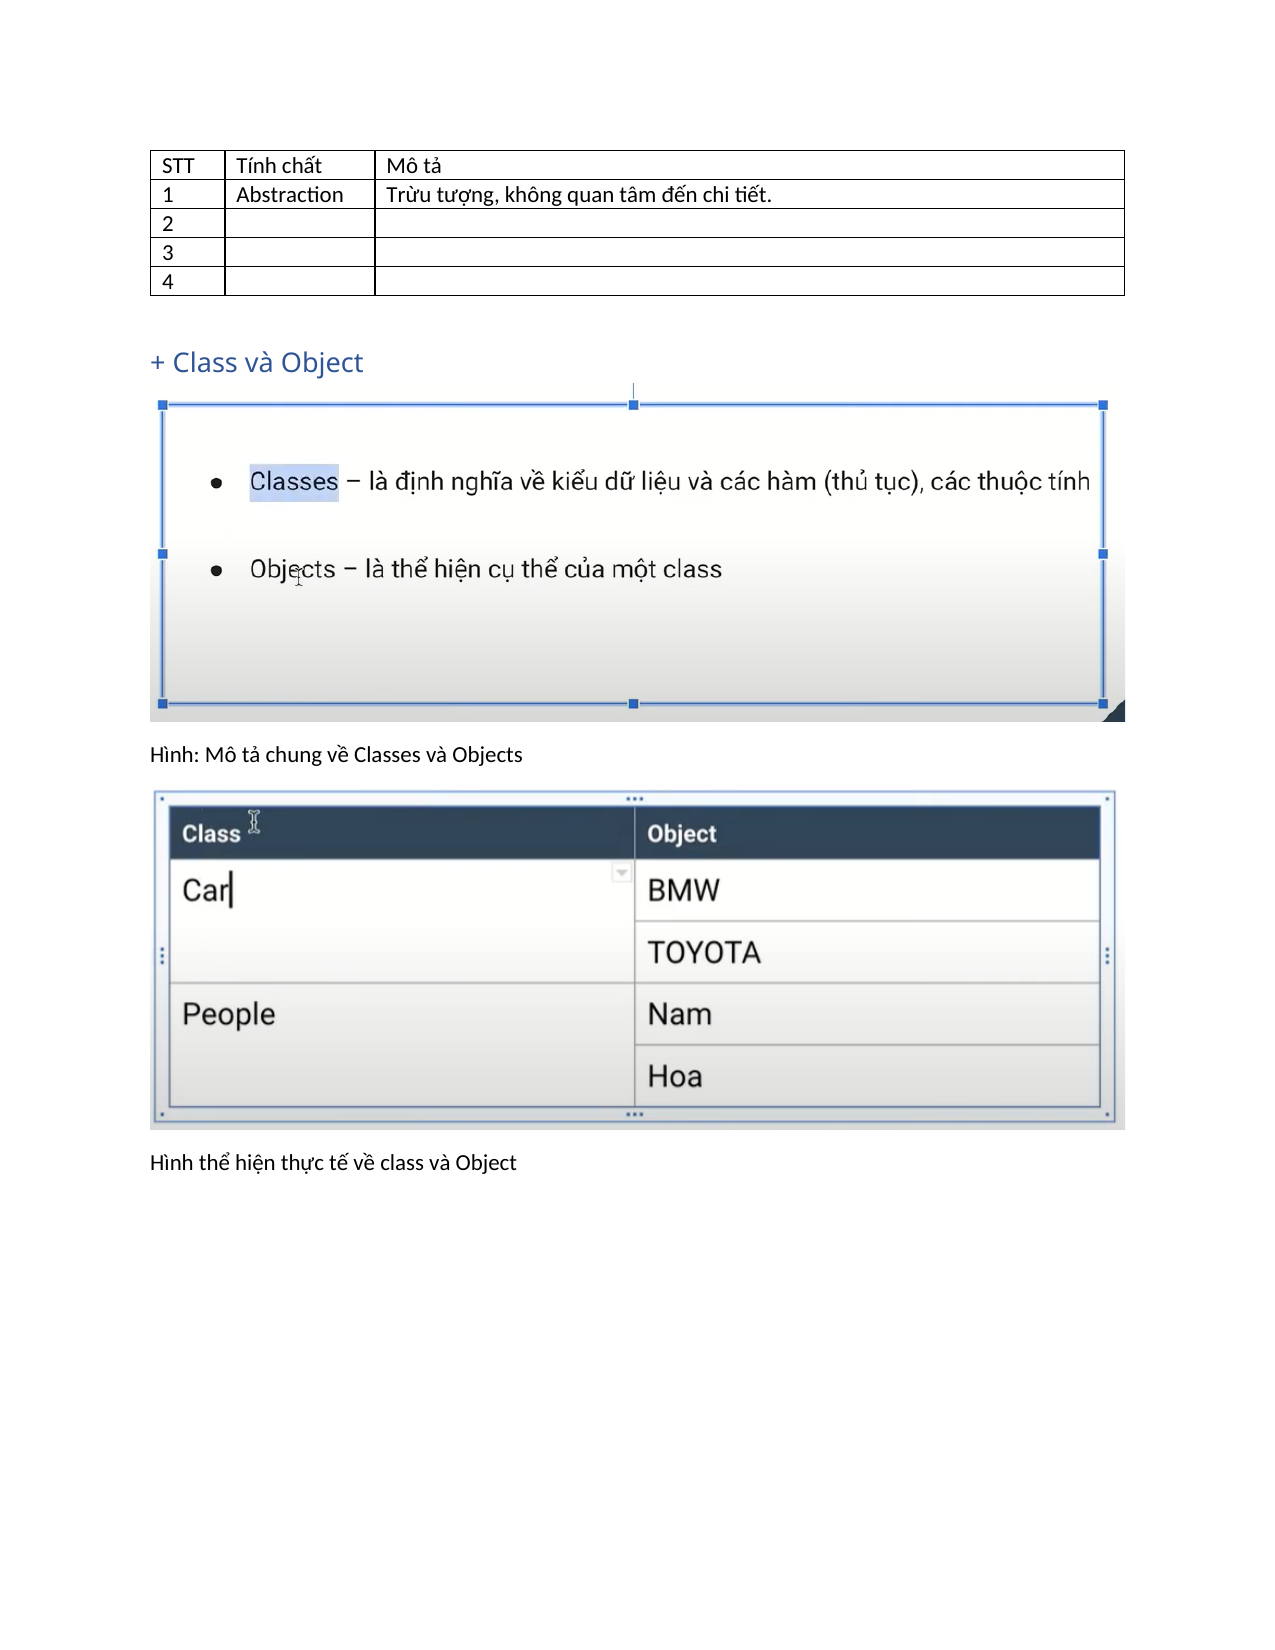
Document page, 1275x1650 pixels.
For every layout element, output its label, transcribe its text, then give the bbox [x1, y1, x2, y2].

table_header STT [151, 151, 224, 179]
table_cell Trừu tượng, không quan tâm đến chi tiết. [376, 180, 1124, 208]
table_cell 4 [151, 267, 224, 295]
table_cell [376, 267, 1124, 295]
subtitle + Class và Object [150, 343, 1125, 380]
picture [150, 787, 1125, 1130]
table_cell 1 [151, 180, 224, 208]
text Hình: Mô tả chung về Classes và Objects [150, 740, 1125, 768]
table_cell [226, 267, 374, 295]
text Hình thể hiện thực tế về class và Object [150, 1148, 1125, 1176]
table_cell 2 [151, 209, 224, 237]
picture [150, 383, 1125, 722]
table_cell [226, 238, 374, 266]
table_header Mô tả [376, 151, 1124, 179]
table_cell [376, 209, 1124, 237]
table_cell [376, 238, 1124, 266]
table_cell [226, 209, 374, 237]
table_cell 3 [151, 238, 224, 266]
table_header Tính chất [226, 151, 374, 179]
table_cell Abstraction [226, 180, 374, 208]
